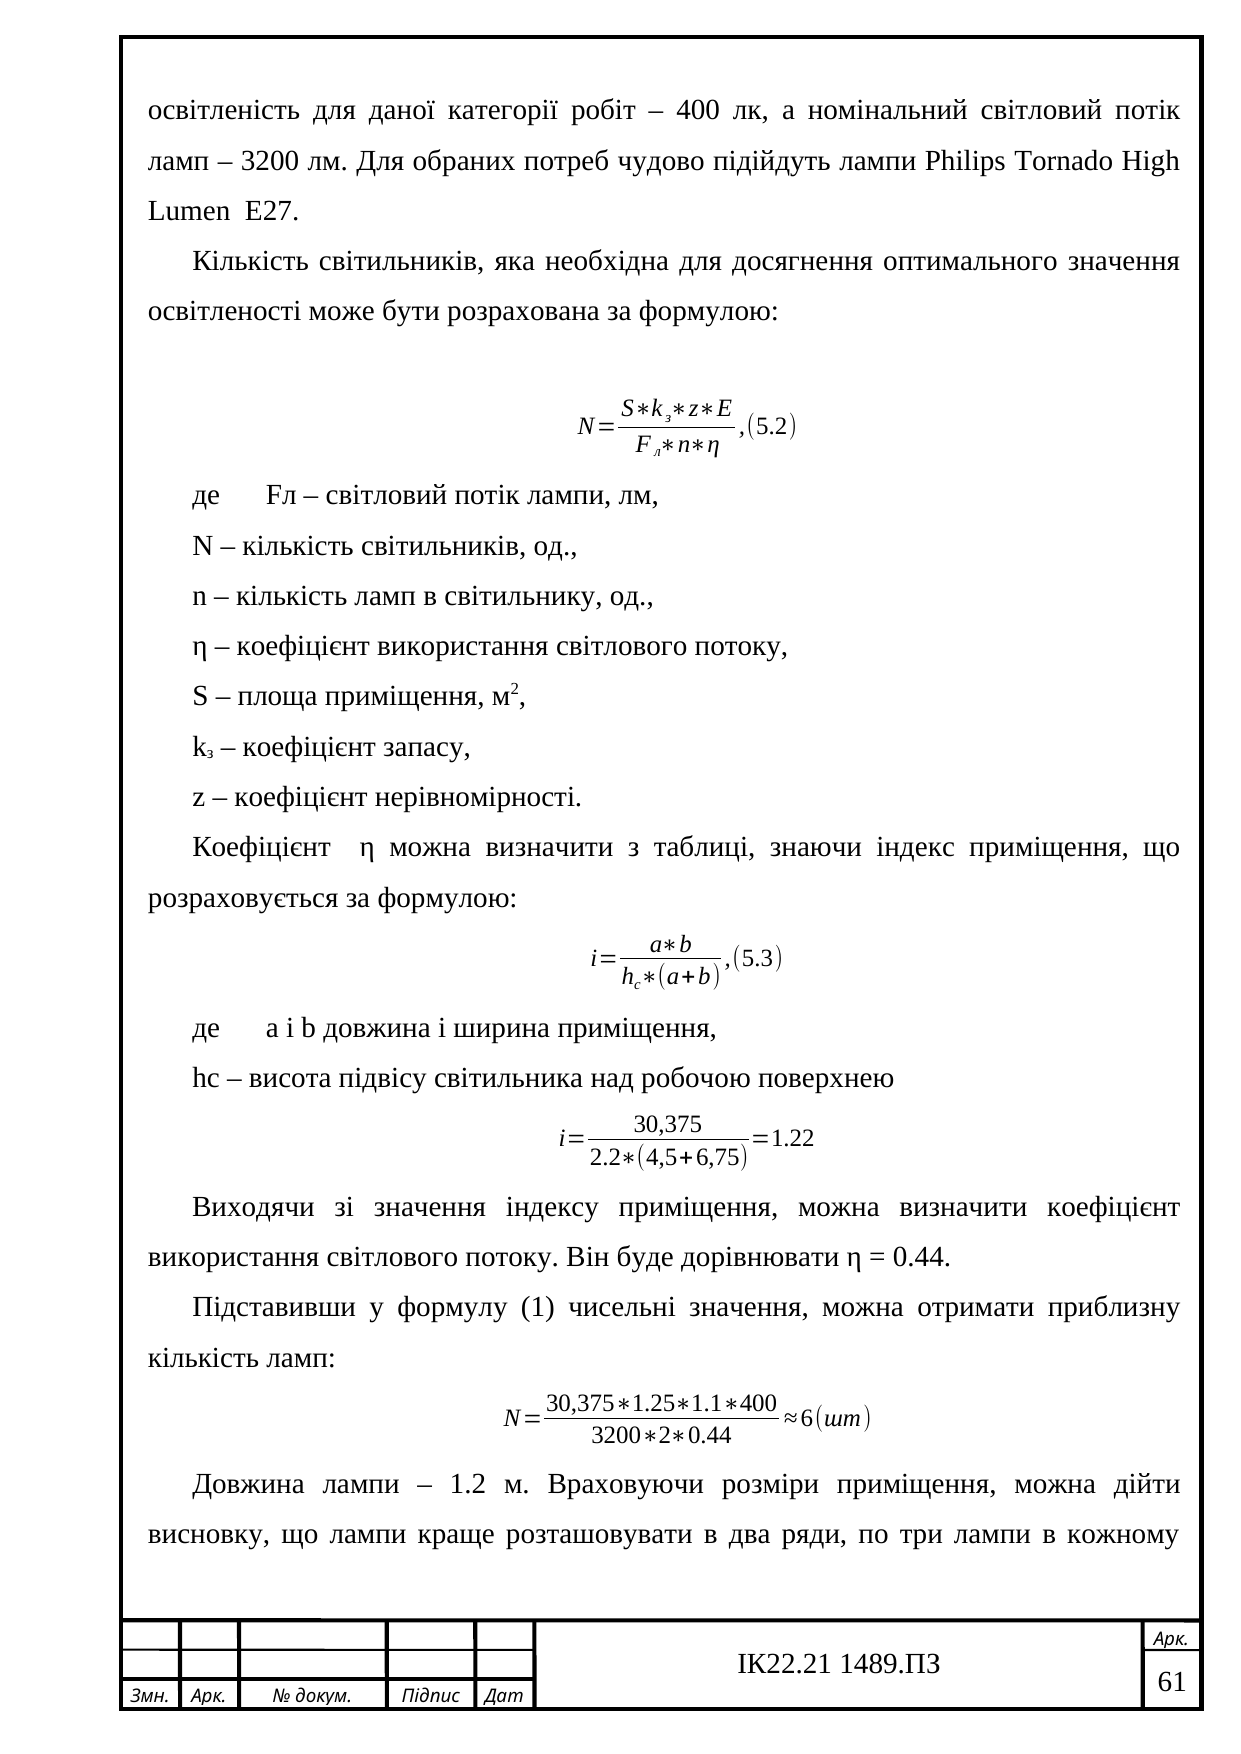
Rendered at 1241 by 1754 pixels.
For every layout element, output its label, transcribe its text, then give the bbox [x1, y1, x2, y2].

text Виходячи зі значення індексу приміщення, можна визначити коефіцієнт використання світлового потоку. Він буде дорівнювати η = 0.44. [148, 1189, 1181, 1273]
text Підставивши у формулу (1) чисельні значення, можна отримати приблизну кількість ламп: [148, 1289, 1181, 1373]
text де Fл – світловий потік лампи, лм, [148, 477, 1181, 511]
text Кількість світильників, яка необхідна для досягнення оптимального значення освітленості може бути розрахована за формулою: [148, 243, 1181, 327]
text kз – коефіцієнт запасу, [148, 729, 1181, 762]
text N – кількість світильників, од., [148, 528, 1181, 561]
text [148, 1466, 1181, 1549]
text n – кількість ламп в світильнику, од., [148, 578, 1181, 611]
text hc – висота підвісу світильника над робочою поверхнею [148, 1060, 1181, 1094]
text η – коефіцієнт використання світлового потоку, [148, 628, 1181, 662]
text z – коефіцієнт нерівномірності. [148, 779, 1181, 813]
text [148, 92, 1181, 226]
text S – площа приміщення, м2, [148, 678, 1181, 712]
text Коефіцієнт η можна визначити з таблиці, знаючи індекс приміщення, що розраховується за формулою: [148, 829, 1181, 913]
text де a і b довжина і ширина приміщення, [148, 1010, 1181, 1044]
